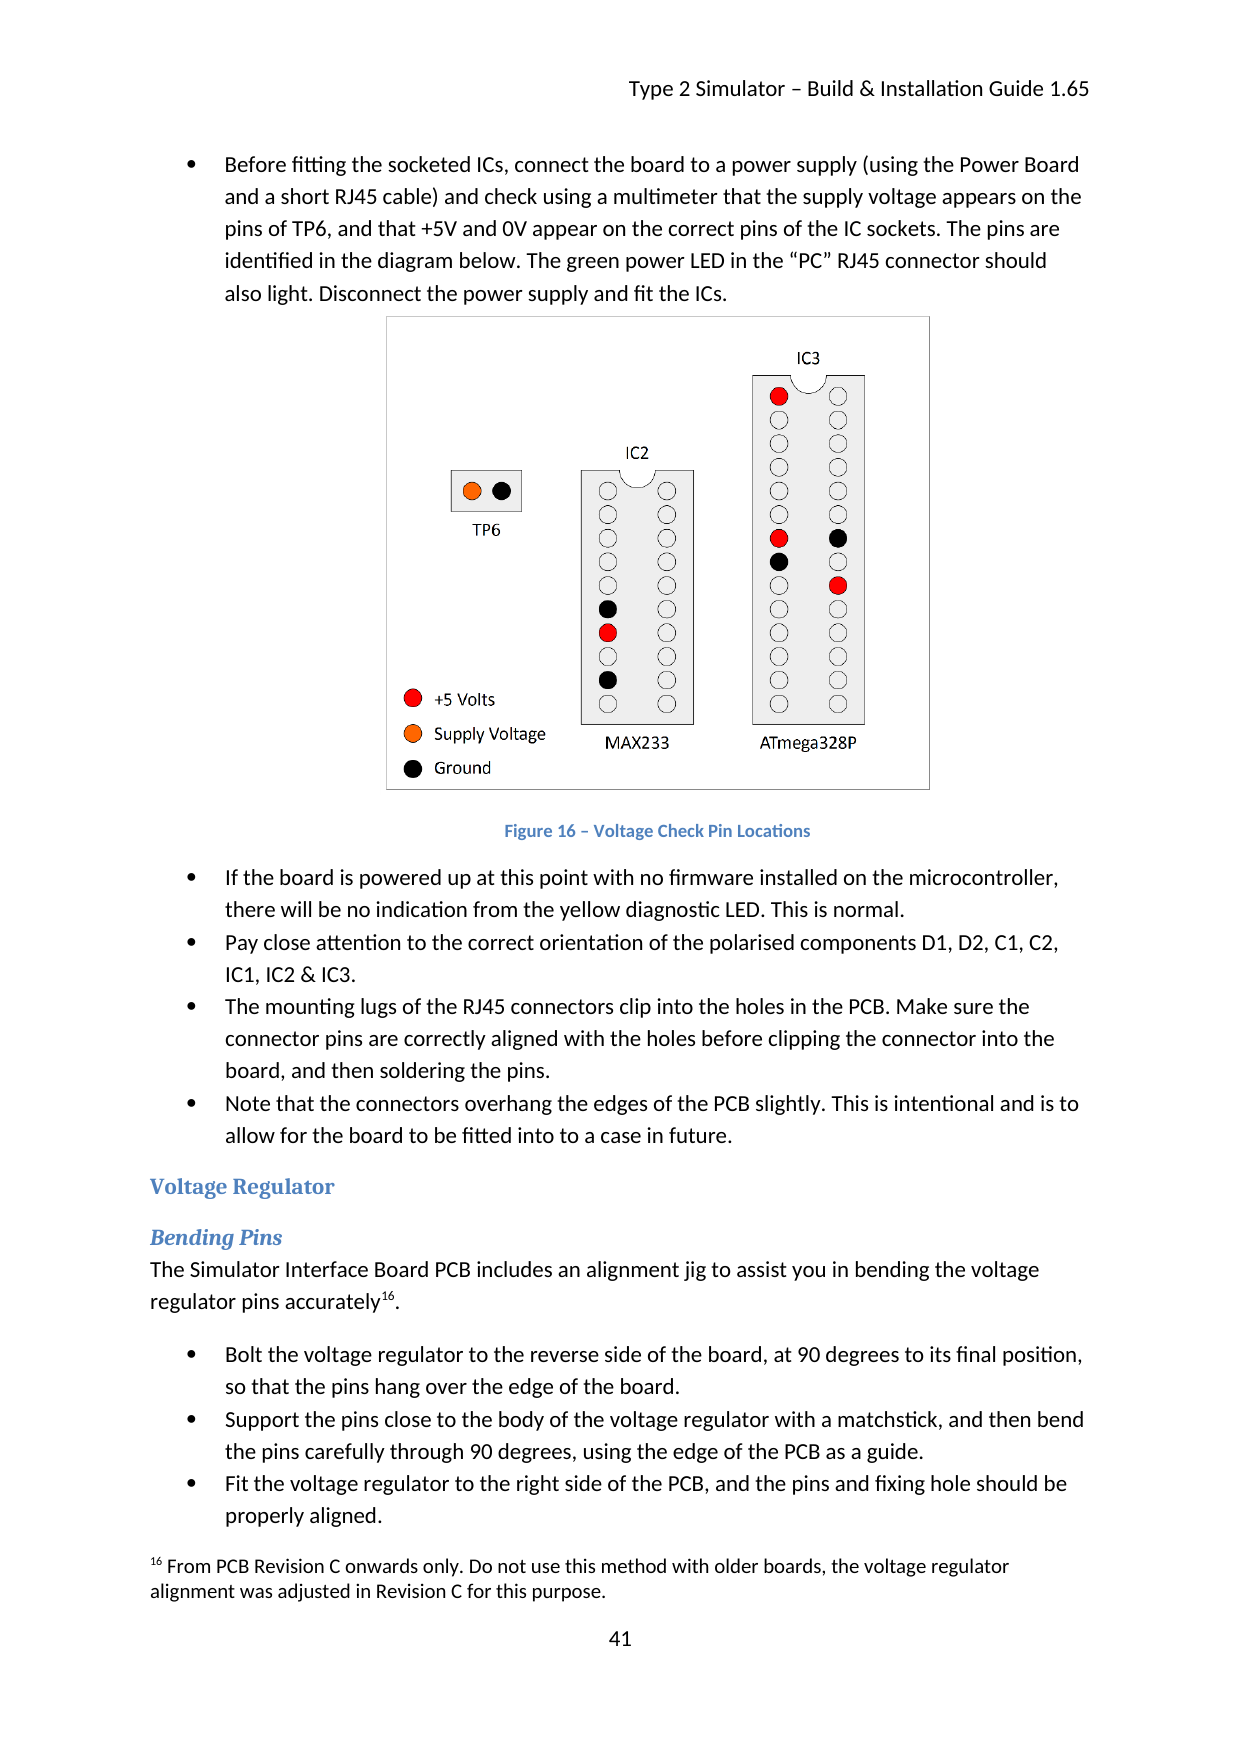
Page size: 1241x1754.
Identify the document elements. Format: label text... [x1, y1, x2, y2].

picture [380, 311, 935, 795]
list Before fitting the socketed ICs, connect the board to a power supply (using the Power Board and a short RJ45 cable) and check using a multimeter that the supply voltage appears on the pins of TP6, and that +5V and 0V appear on the correct pins of the IC sockets. The pins are identified in the diagram below. The green power LED in the “PC” RJ45 connector should also light. Disconnect the power supply and fit the ICs. [187, 150, 1090, 307]
list Bolt the voltage regulator to the reverse side of the board, at 90 degrees to its final position, so that the pins hang over the edge of the board. [187, 1340, 1090, 1401]
subtitle Voltage Regulator [150, 1174, 1090, 1200]
list Pay close attention to the correct orientation of the polarised components D1, D2, C1, C2, IC1, IC2 & IC3. [187, 928, 1090, 988]
text The Simulator Interface Board PCB includes an alignment jig to assist you in bending the voltage regulator pins accurately. [150, 1255, 1090, 1315]
list Fit the voltage regulator to the right side of the PCB, and the pins and fixing hole should be properly aligned. [187, 1469, 1090, 1529]
text Figure – Voltage Check Pin Locations [225, 819, 1090, 842]
list The mounting lugs of the RJ45 connectors clip into the holes in the PCB. Make sure the connector pins are correctly aligned with the holes before clipping the connector into the board, and then soldering the pins. [187, 992, 1090, 1084]
list If the board is powered up at this point with no firmware installed on the microcontroller, there will be no indication from the yellow diagnostic LED. This is normal. [187, 863, 1090, 923]
list Support the pins close to the body of the voltage regulator with a matchstick, and then bend the pins carefully through 90 degrees, using the edge of the PCB as a guide. [187, 1405, 1090, 1465]
list Note that the connectors overhang the edges of the PCB slightly. This is intentional and is to allow for the board to be fitted into to a case in future. [187, 1089, 1090, 1149]
subtitle Bending Pins [150, 1225, 1090, 1251]
